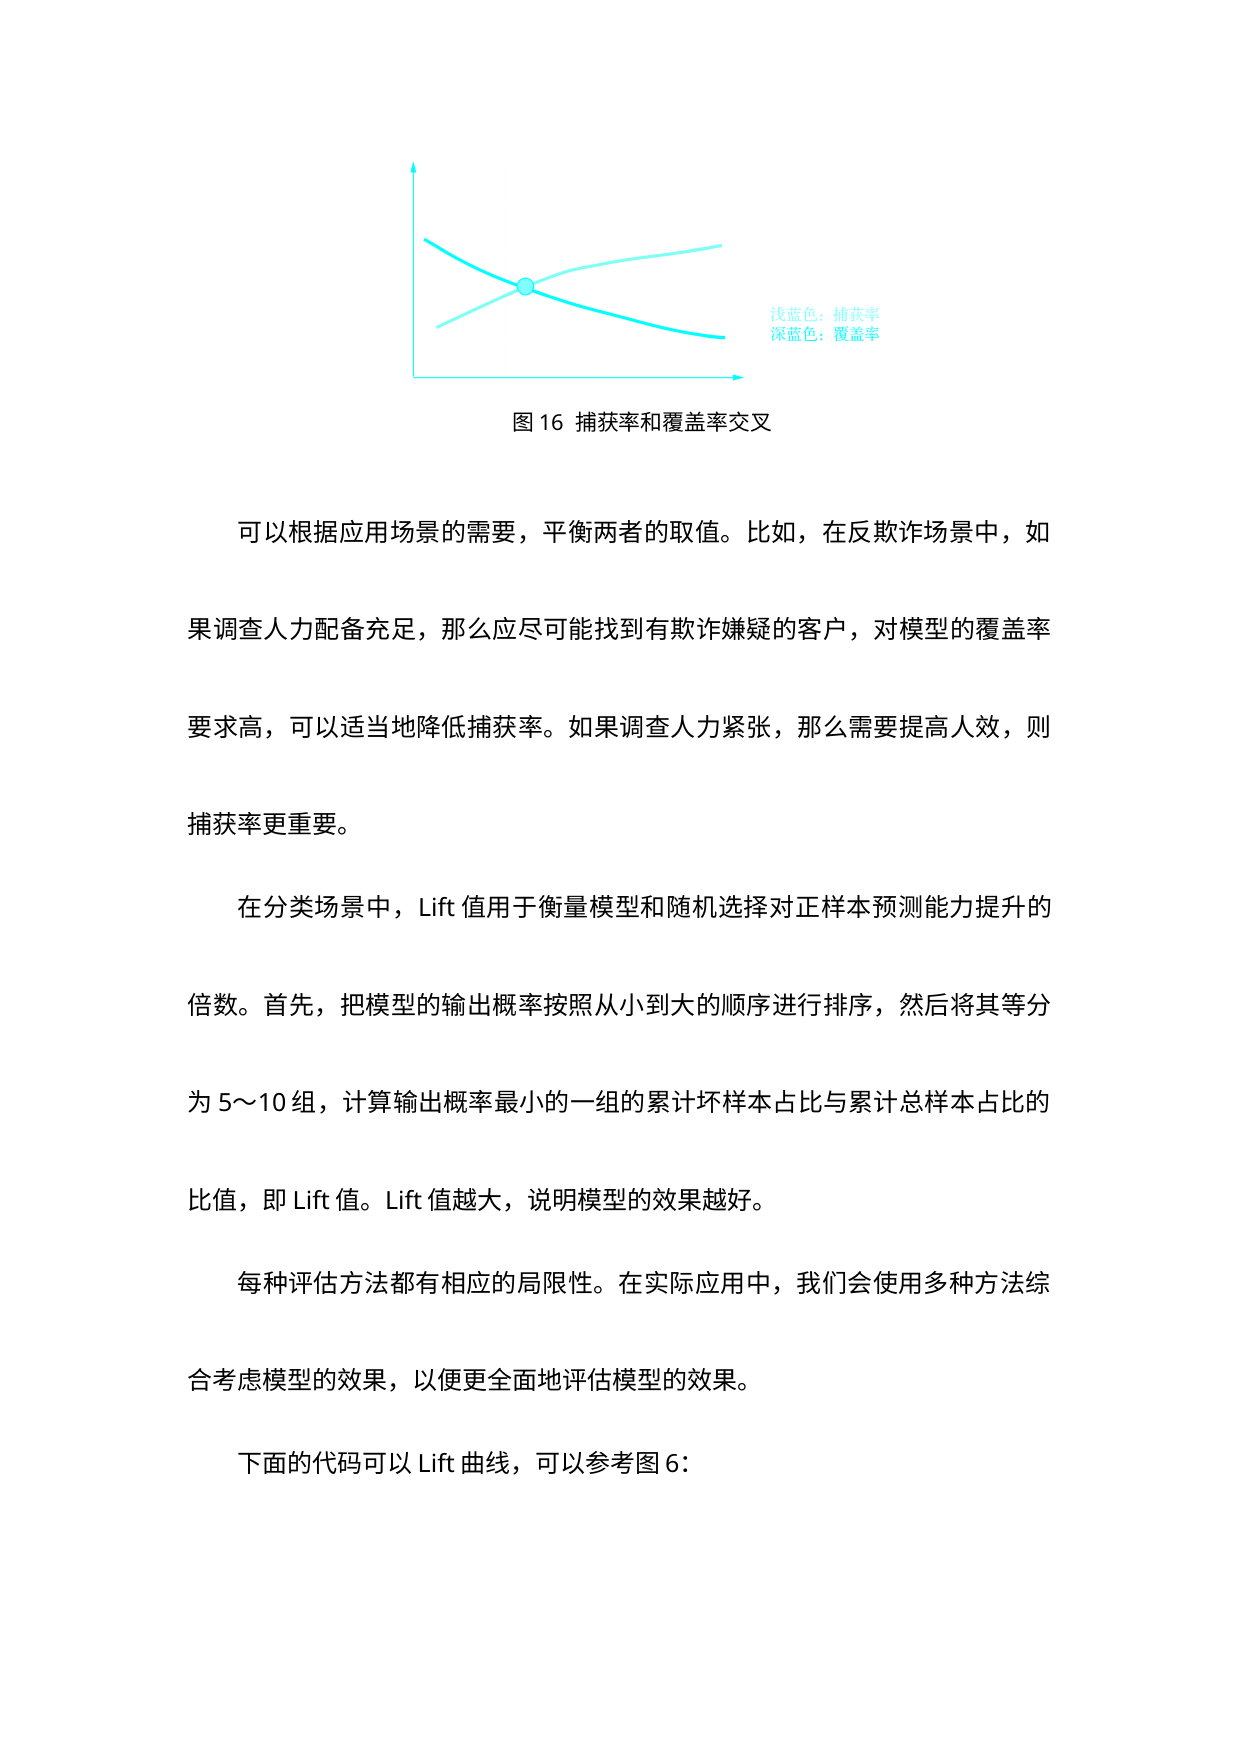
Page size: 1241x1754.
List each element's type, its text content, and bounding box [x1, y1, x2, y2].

text 图16 捕获率和覆盖率交叉 [187, 404, 1053, 437]
text 下面的代码可以Lift曲线，可以参考图6： [187, 1429, 1053, 1494]
text 每种评估方法都有相应的局限性。在实际应用中，我们会使用多种方法综合考虑模型的效果，以便更全面地评估模型的效果。 [187, 1249, 1053, 1411]
text 可以根据应用场景的需要，平衡两者的取值。比如，在反欺诈场景中，如果调查人力配备充足，那么应尽可能找到有欺诈嫌疑的客户，对模型的覆盖率要求高，可以适当地降低捕获率。如果调查人力紧张，那么需要提高人效，则捕获率更重要。 [187, 498, 1053, 855]
text 在分类场景中，Lift值用于衡量模型和随机选择对正样本预测能力提升的倍数。首先，把模型的输出概率按照从小到大的顺序进行排序，然后将其等分为5～10组，计算输出概率最小的一组的累计坏样本占比与累计总样本占比的比值，即Lift值。Lift值越大，说明模型的效果越好。 [187, 873, 1053, 1231]
